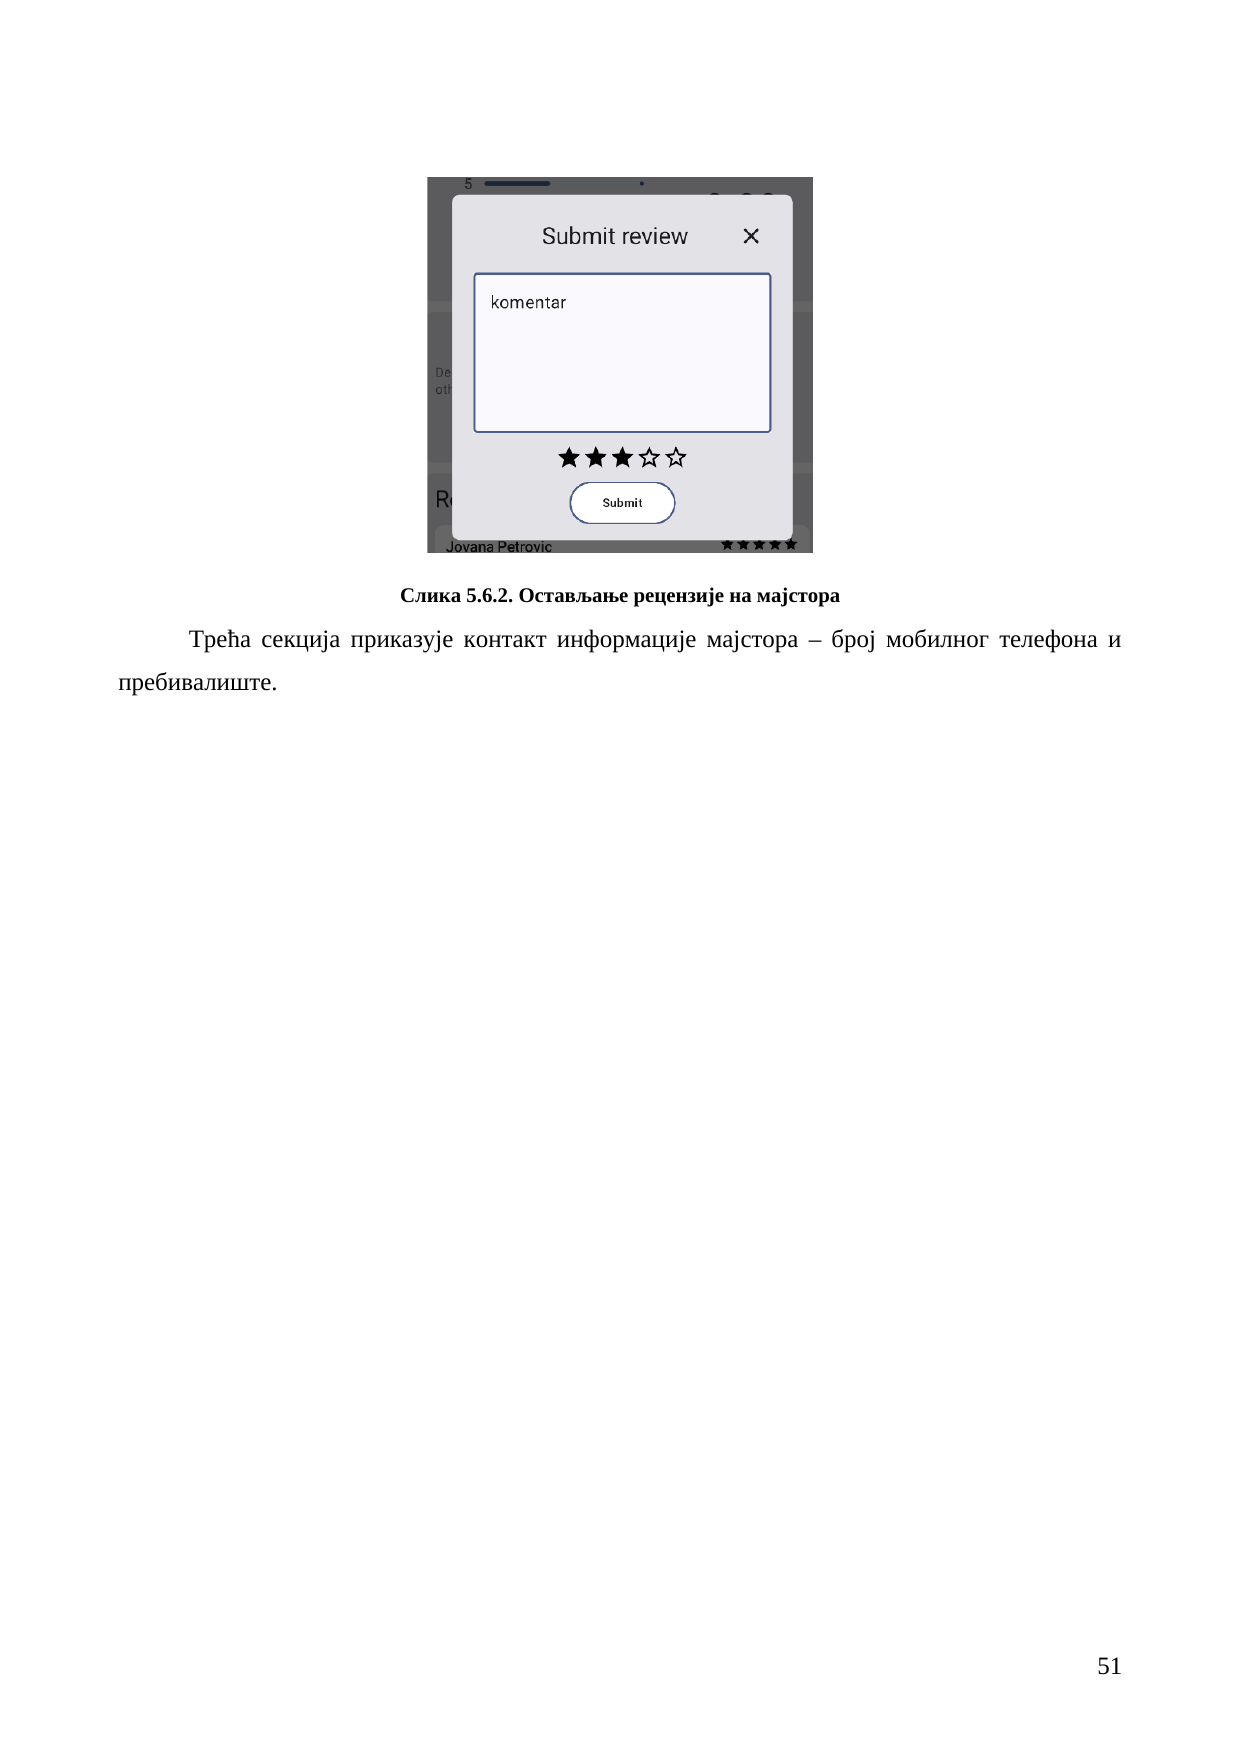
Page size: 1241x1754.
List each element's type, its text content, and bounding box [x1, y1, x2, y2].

text Трећа секција приказује контакт информације мајстора – број мобилног телефона и пребивалиште. [118, 624, 1122, 696]
picture [427, 177, 813, 553]
text Слика 5.6.2. Остављање рецензије на мајстора [118, 583, 1122, 607]
